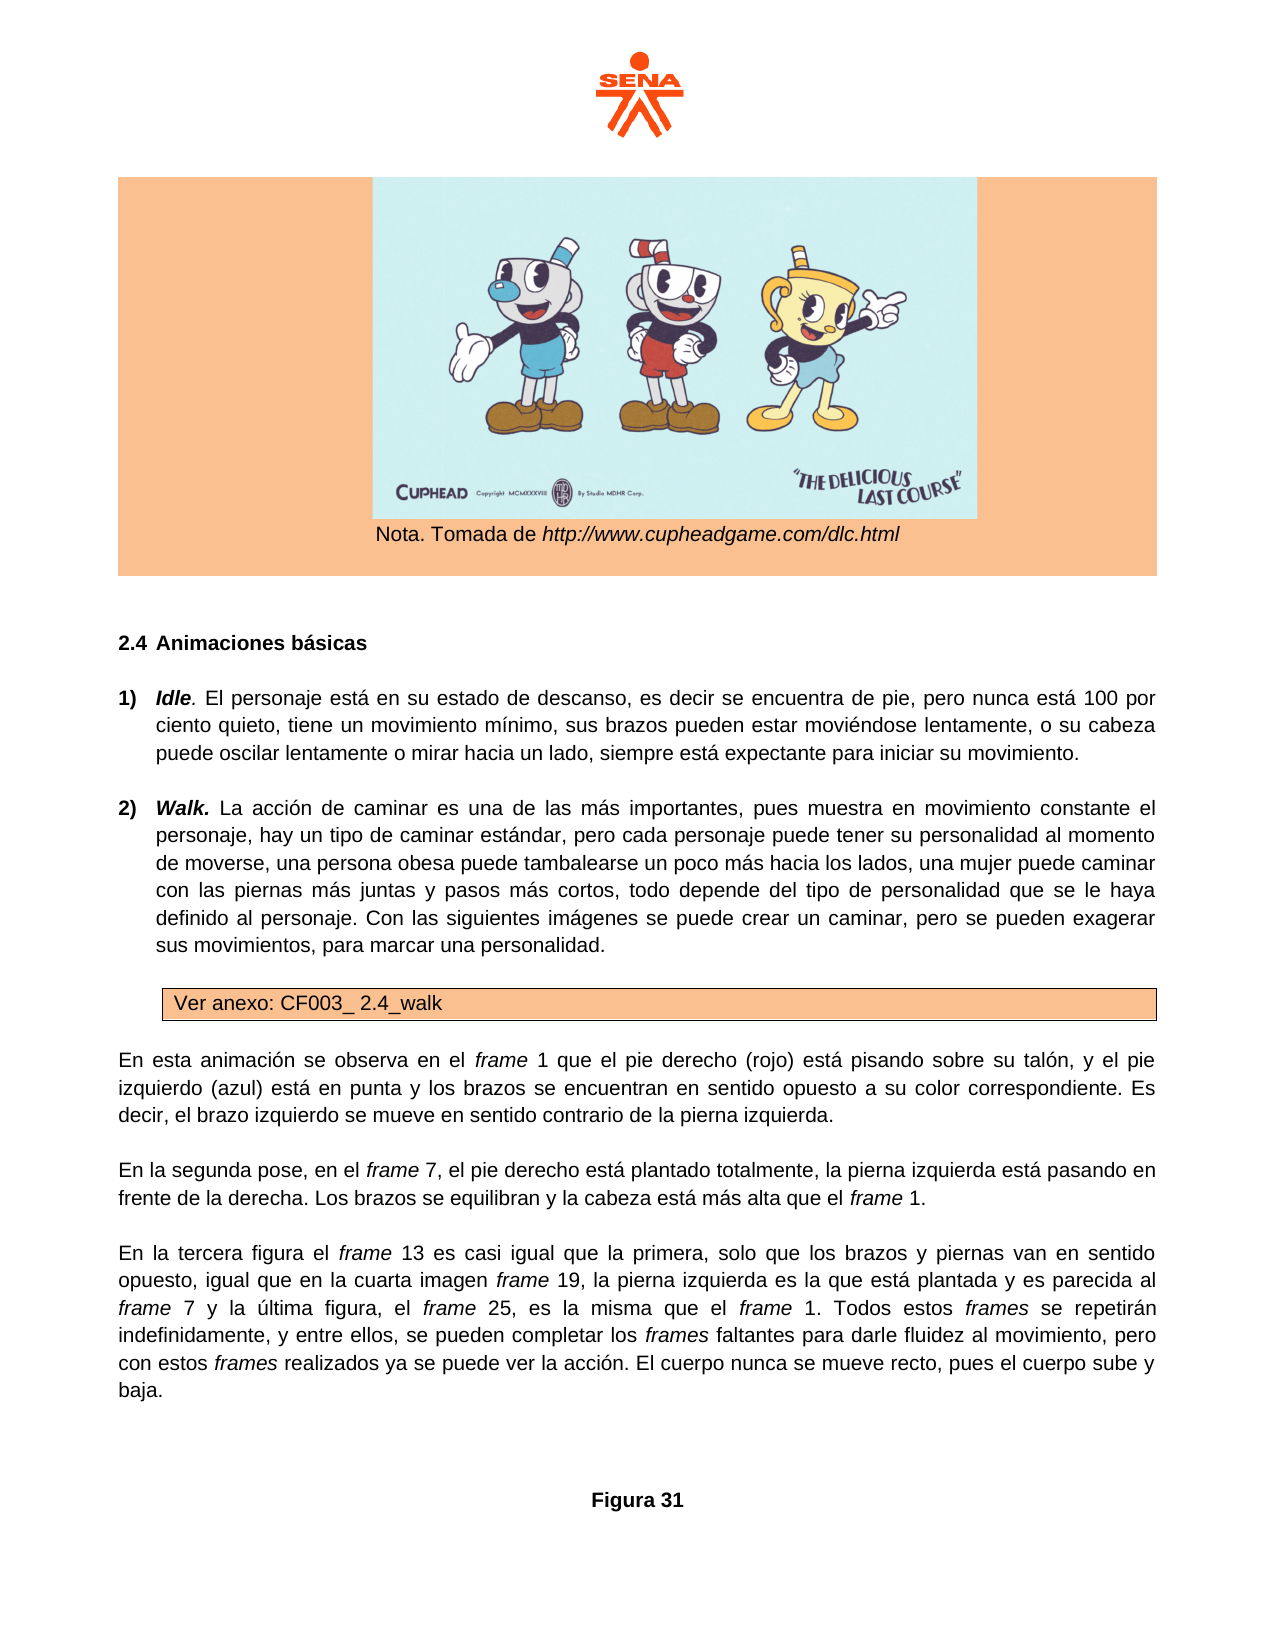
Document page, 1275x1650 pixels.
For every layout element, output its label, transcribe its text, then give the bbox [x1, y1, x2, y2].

text En esta animación se observa en el frame 1 que el pie derecho (rojo) está pisando sobre su talón, y el pie izquierdo (azul) está en punta y los brazos se encuentran en sentido opuesto a su color correspondiente. Es decir, el brazo izquierdo se mueve en sentido contrario de la pierna izquierda. [118, 1048, 1157, 1127]
text Figura 31 [118, 1488, 1157, 1512]
list Idle. El personaje está en su estado de descanso, es decir se encuentra de pie, pero nunca está 100 por ciento quieto, tiene un movimiento mínimo, sus brazos pueden estar moviéndose lentamente, o su cabeza puede oscilar lentamente o mirar hacia un lado, siempre está expectante para iniciar su movimiento. [118, 686, 1157, 765]
list Walk. La acción de caminar es una de las más importantes, pues muestra en movimiento constante el personaje, hay un tipo de caminar estándar, pero cada personaje puede tener su personalidad al momento de moverse, una persona obesa puede tambalearse un poco más hacia los lados, una mujer puede caminar con las piernas más juntas y pasos más cortos, todo depende del tipo de personalidad que se le haya definido al personaje. Con las siguientes imágenes se puede crear un caminar, pero se pueden exagerar sus movimientos, para marcar una personalidad. [118, 796, 1157, 957]
table_header Ver anexo: CF003_ 2.4_walk [163, 989, 1156, 1019]
picture [585, 48, 690, 142]
text En la segunda pose, en el frame 7, el pie derecho está plantado totalmente, la pierna izquierda está pasando en frente de la derecha. Los brazos se equilibran y la cabeza está más alta que el frame 1. [118, 1158, 1157, 1209]
picture [372, 177, 978, 519]
text En la tercera figura el frame 13 es casi igual que la primera, solo que los brazos y piernas van en sentido opuesto, igual que en la cuarta imagen frame 19, la pierna izquierda es la que está plantada y es parecida al frame 7 y la última figura, el frame 25, es la misma que el frame 1. Todos estos frames se repetirán indefinidamente, y entre ellos, se pueden completar los frames faltantes para darle fluidez al movimiento, pero con estos frames realizados ya se puede ver la acción. El cuerpo nunca se mueve recto, pues el cuerpo sube y baja. [118, 1241, 1157, 1402]
list Animaciones básicas [118, 631, 1157, 655]
text Nota. Tomada de http://www.cupheadgame.com/dlc.html [118, 522, 1157, 546]
